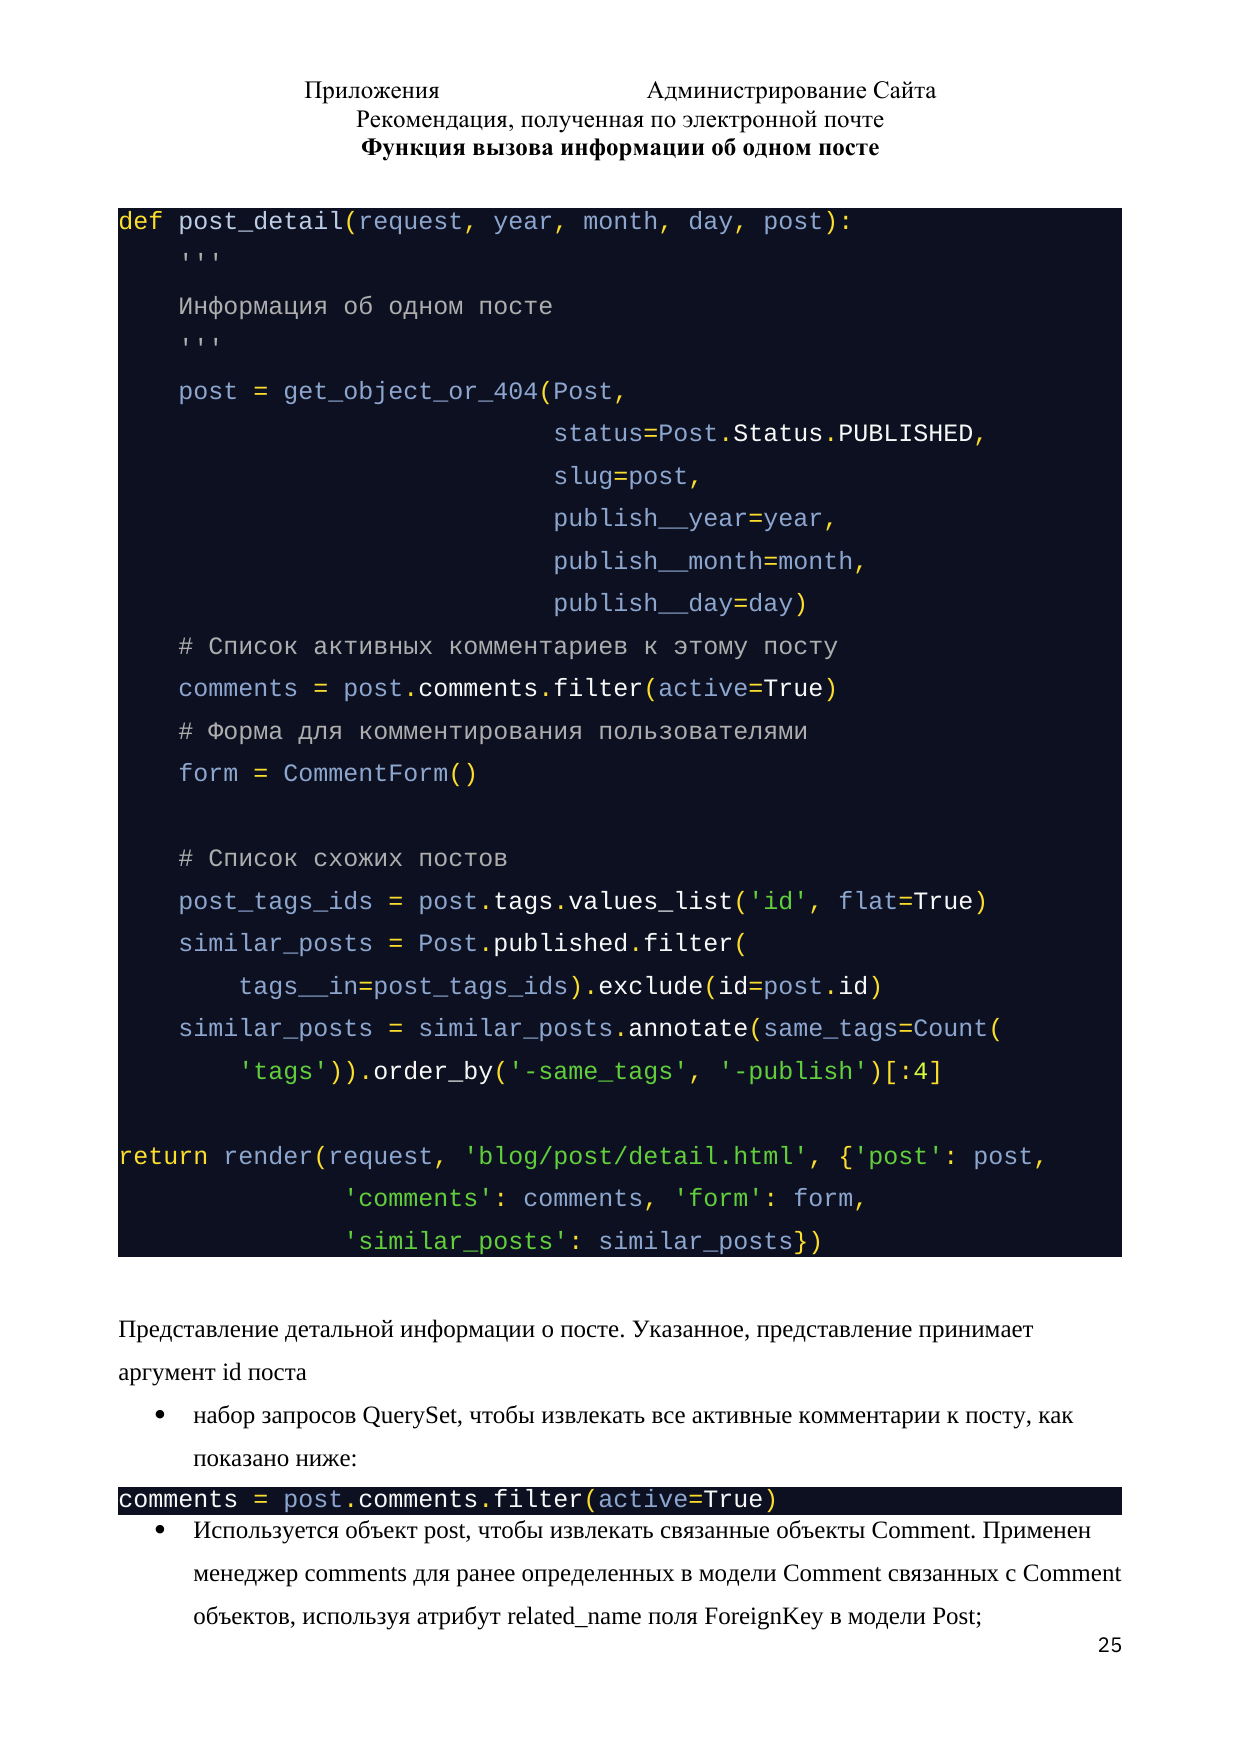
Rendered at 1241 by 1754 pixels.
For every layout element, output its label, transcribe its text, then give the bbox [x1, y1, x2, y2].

text Представление детальной информации о посте. Указанное, представление принимает аргумент id поста [118, 1314, 1122, 1386]
text def post_detail(request, year, month, day, post): [118, 208, 1122, 237]
text similar_posts = Post.published.filter( [118, 931, 1122, 959]
text comments = post.comments.filter(active=True) [118, 676, 1122, 704]
subtitle Функция вызова информации об одном посте [118, 132, 1122, 161]
text # Форма для комментирования пользователями [118, 718, 1122, 747]
list Используется объект post, чтобы извлекать связанные объекты Comment. Применен менеджер comments для ранее определенных в модели Comment связанных с Comment объектов, используя атрибут related_name поля ForeignKey в модели Post; [156, 1515, 1122, 1630]
text publish__year=year, [118, 506, 1122, 534]
text comments = post.comments.filter(active=True) [118, 1487, 1122, 1515]
list набор запросов QuerySet, чтобы извлекать все активные комментарии к посту, как показано ниже: [156, 1400, 1122, 1472]
text # Список схожих постов [118, 846, 1122, 874]
text return render(request, 'blog/post/detail.html', {'post': post, 'comments': comments, 'form': form, 'similar_posts': similar_posts}) [118, 1143, 1122, 1257]
text tags__in=post_tags_ids).exclude(id=post.id) [118, 973, 1122, 1002]
text publish__day=day) [118, 591, 1122, 619]
text similar_posts = similar_posts.annotate(same_tags=Count( [118, 1016, 1122, 1044]
text Информация об одном посте [118, 293, 1122, 322]
text slug=post, [118, 463, 1122, 492]
text status=Post.Status.PUBLISHED, [118, 421, 1122, 449]
text ''' [118, 336, 1122, 364]
text post_tags_ids = post.tags.values_list('id', flat=True) [118, 888, 1122, 917]
text ''' [118, 251, 1122, 279]
text # Список активных комментариев к этому посту [118, 633, 1122, 662]
text form = CommentForm() [118, 761, 1122, 789]
text 'tags')).order_by('-same_tags', '-publish')[:4] [118, 1058, 1122, 1087]
text post = get_object_or_404(Post, [118, 378, 1122, 407]
text publish__month=month, [118, 548, 1122, 577]
